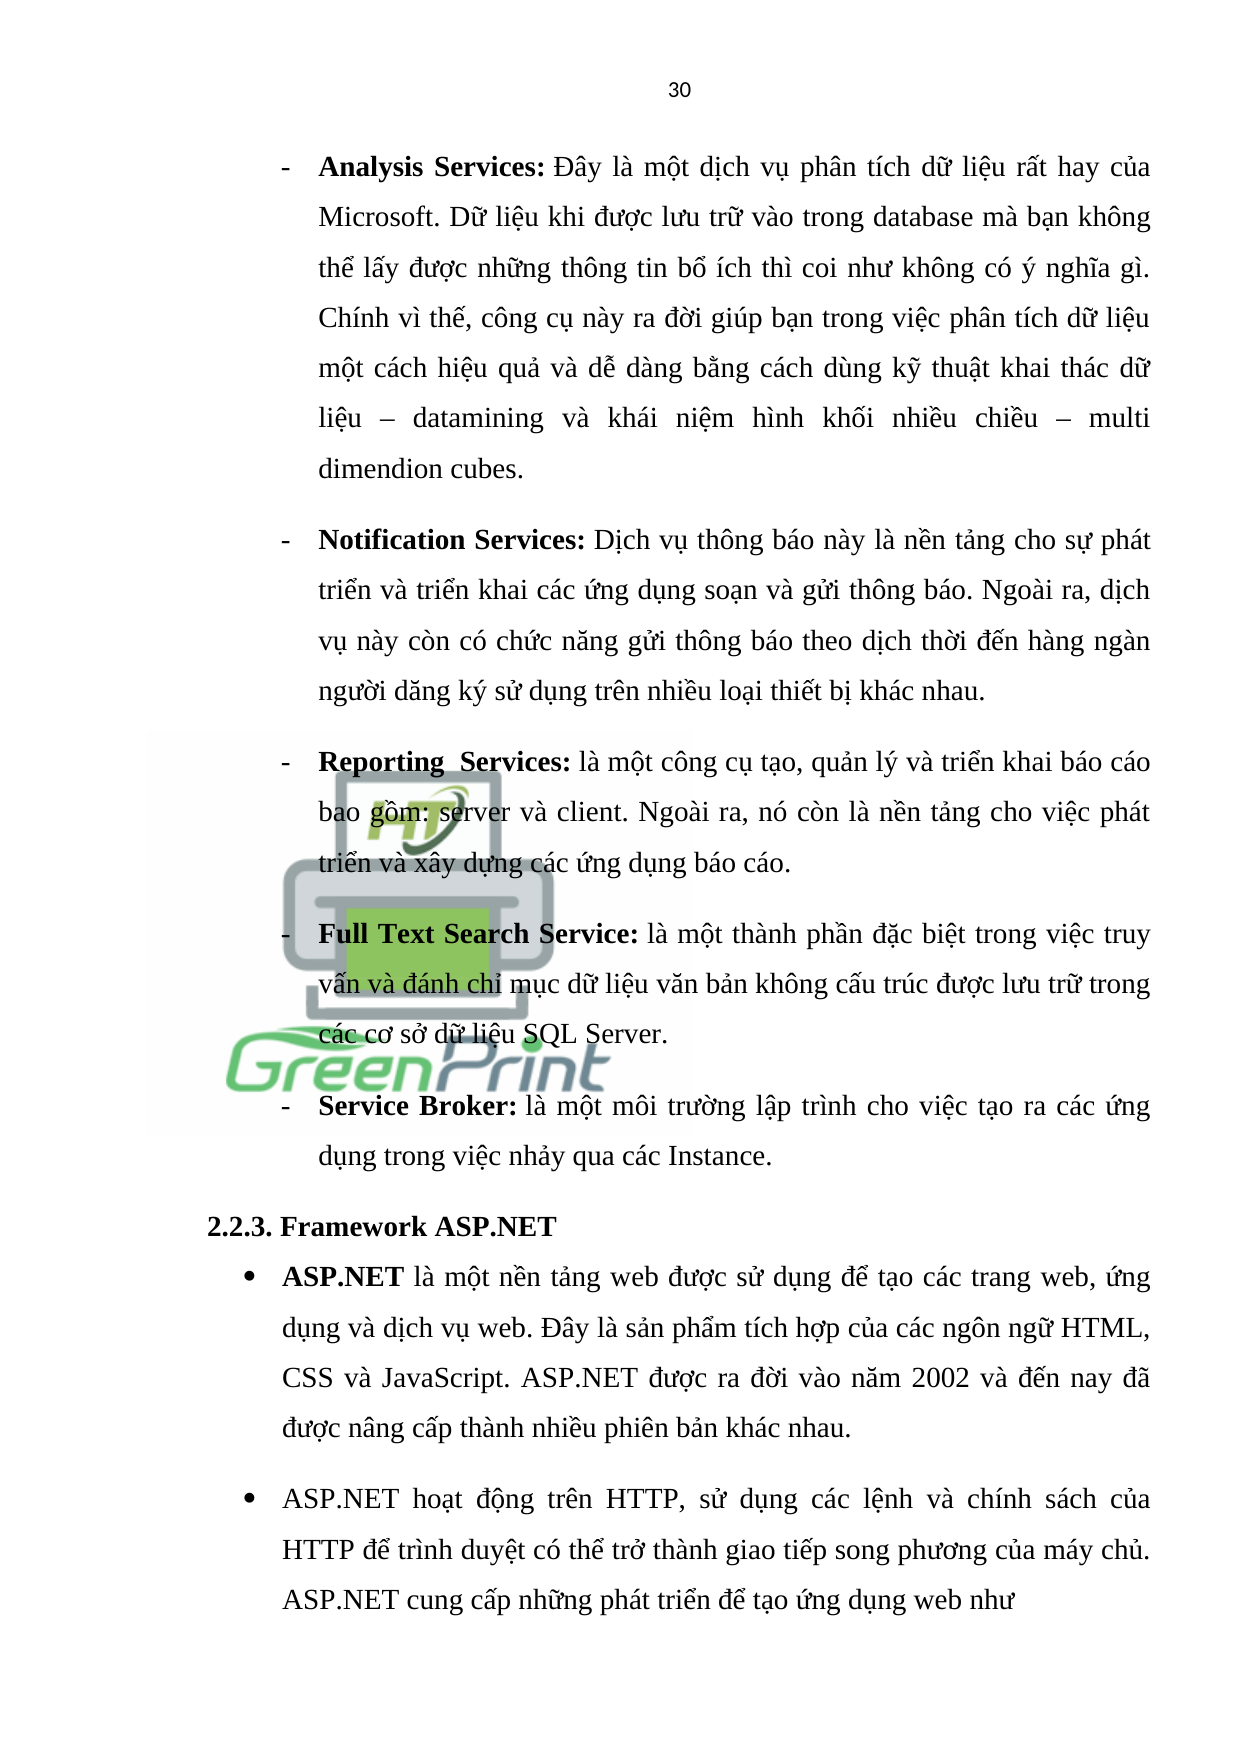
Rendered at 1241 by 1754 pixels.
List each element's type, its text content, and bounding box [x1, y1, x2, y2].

list ASP.NET hoạt động trên HTTP, sử dụng các lệnh và chính sách của HTTP để trình duyệt có thể trở thành giao tiếp song phương của máy chủ. ASP.NET cung cấp những phát triển để tạo ứng dụng web như [244, 1482, 1152, 1616]
picture [145, 729, 693, 1136]
list Full Text Search Service: là một thành phần đặc biệt trong việc truy vấn và đánh chỉ mục dữ liệu văn bản không cấu trúc được lưu trữ trong các cơ sở dữ liệu SQL Server. [281, 916, 1152, 1050]
list Service Broker: là một môi trường lập trình cho việc tạo ra các ứng dụng trong việc nhảy qua các Instance. [281, 1088, 1152, 1172]
list Analysis Services: Đây là một dịch vụ phân tích dữ liệu rất hay của Microsoft. Dữ liệu khi được lưu trữ vào trong database mà bạn không thể lấy được những thông tin bổ ích thì coi như không có ý nghĩa gì. Chính vì thế, công cụ này ra đời giúp bạn trong việc phân tích dữ liệu một cách hiệu quả và dễ dàng bằng cách dùng kỹ thuật khai thác dữ liệu – datamining và khái niệm hình khối nhiều chiều – multi dimendion cubes. [281, 149, 1152, 484]
list Notification Services: Dịch vụ thông báo này là nền tảng cho sự phát triển và triển khai các ứng dụng soạn và gửi thông báo. Ngoài ra, dịch vụ này còn có chức năng gửi thông báo theo dịch thời đến hàng ngàn người dăng ký sử dụng trên nhiều loại thiết bị khác nhau. [281, 522, 1152, 707]
list ASP.NET là một nền tảng web được sử dụng để tạo các trang web, ứng dụng và dịch vụ web. Đây là sản phẩm tích hợp của các ngôn ngữ HTML, CSS và JavaScript. ASP.NET được ra đời vào năm 2002 và đến nay đã được nâng cấp thành nhiều phiên bản khác nhau. [244, 1259, 1152, 1444]
list Reporting Services: là một công cụ tạo, quản lý và triển khai báo cáo bao gồm: server và client. Ngoài ra, nó còn là nền tảng cho việc phát triển và xây dựng các ứng dụng báo cáo. [281, 744, 1152, 878]
subtitle 2.2.3. Framework ASP.NET [207, 1209, 1152, 1243]
